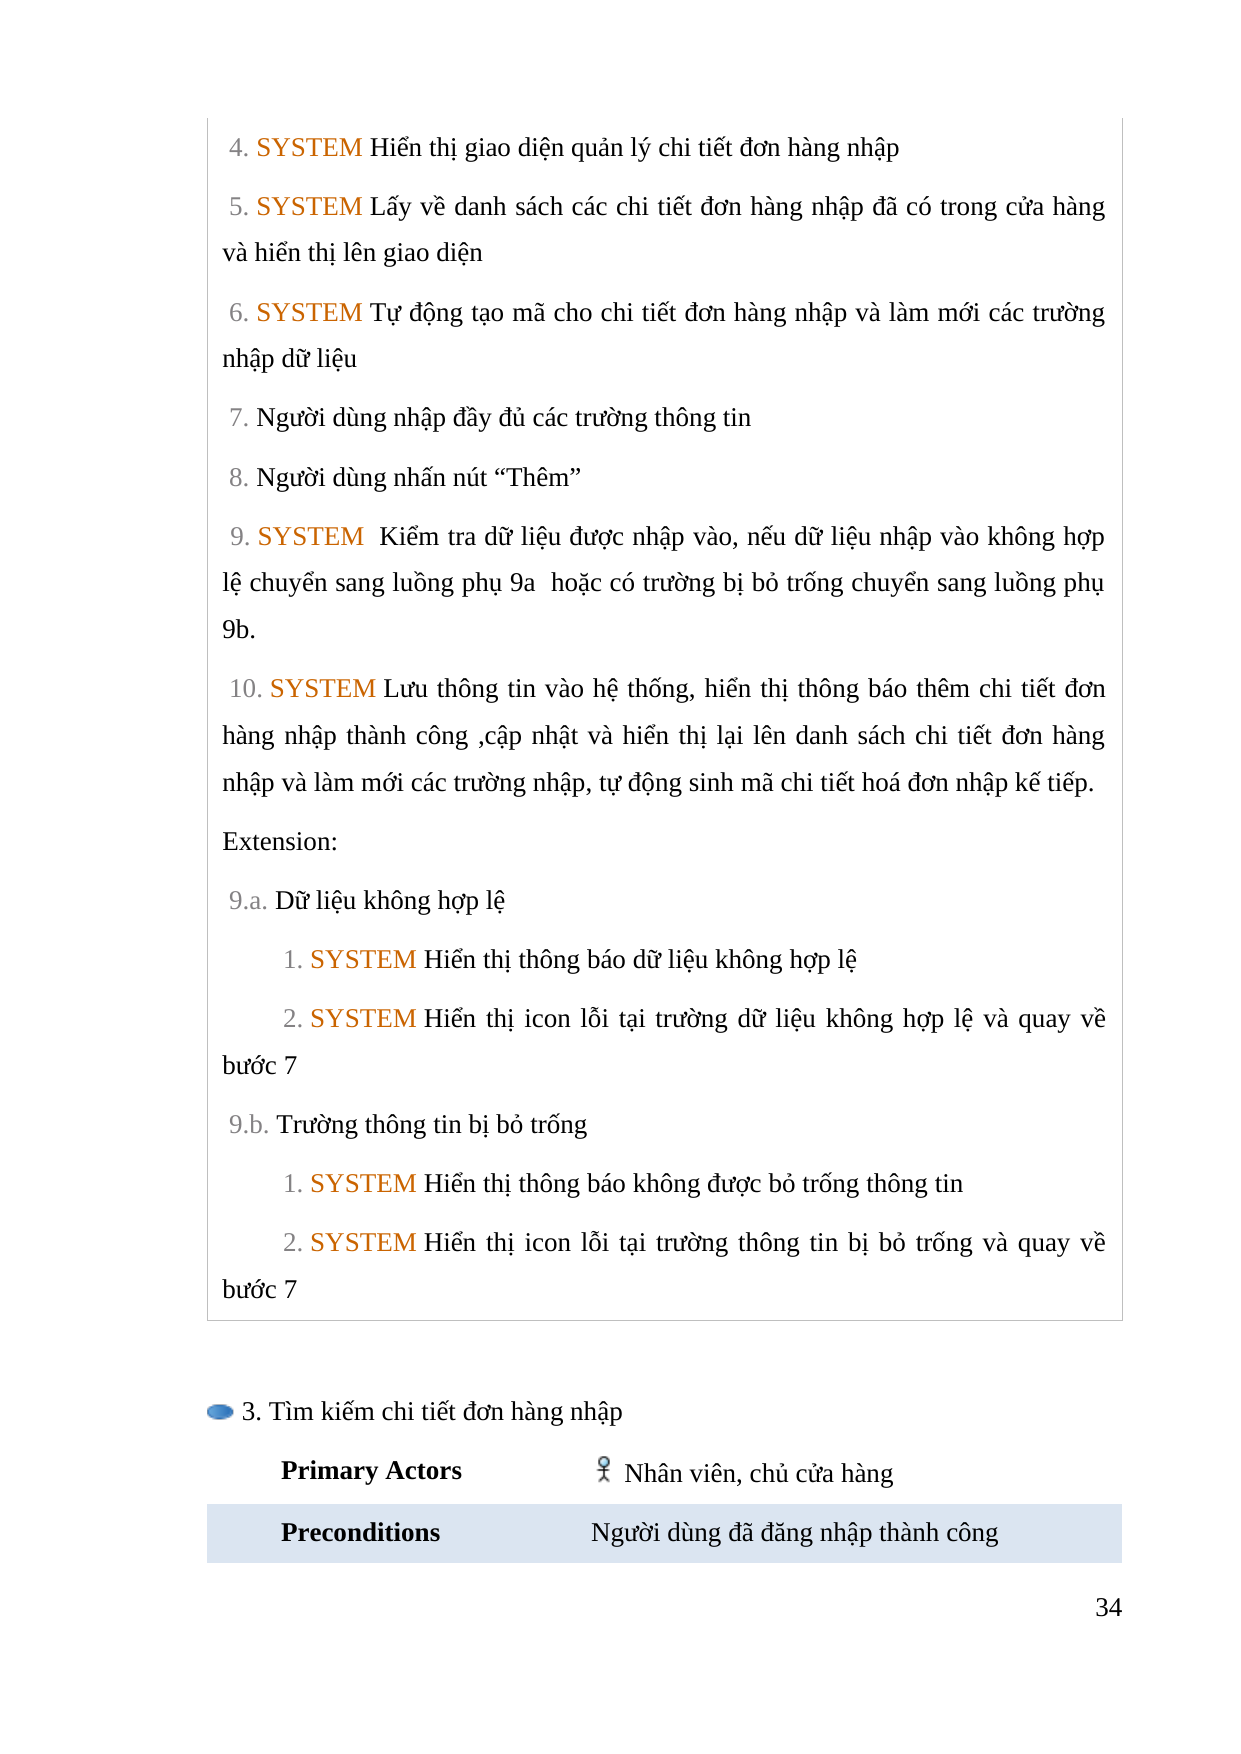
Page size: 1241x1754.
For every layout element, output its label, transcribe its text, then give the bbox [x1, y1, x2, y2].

table_cell Extension: [208, 812, 1122, 871]
table_cell 5. SYSTEM Lấy về danh sách các chi tiết đơn hàng nhập đã có trong cửa hàng và hiển thị lên giao diện 6. SYSTEM Tự động tạo mã cho chi tiết đơn hàng nhập và làm mới các trường nhập dữ liệu 7. Người dùng nhập đầy đủ các trường thông tin 8. Người dùng nhấn nút “Thêm” 9. SYSTEM Kiểm tra dữ liệu được nhập vào, nếu dữ liệu nhập vào không hợp lệ chuyển sang luồng phụ 9a hoặc có trường bị bỏ trống chuyển sang luồng phụ 9b. 10. SYSTEM Lưu thông tin vào hệ thống, hiển thị thông báo thêm chi tiết đơn hàng nhập thành công ,cập nhật và hiển thị lại lên danh sách chi tiết đơn hàng nhập và làm mới các trường nhập, tự động sinh mã chi tiết hoá đơn nhập kế tiếp. [208, 177, 1122, 812]
table_header Primary Actors [207, 1442, 515, 1504]
table_cell 1. SYSTEM Hiển thị thông báo dữ liệu không hợp lệ 2. SYSTEM Hiển thị icon lỗi tại trường dữ liệu không hợp lệ và quay về bước 7 9.b. Trường thông tin bị bỏ trống 1. SYSTEM Hiển thị thông báo không được bỏ trống thông tin 2. SYSTEM Hiển thị icon lỗi tại trường thông tin bị bỏ trống và quay về bước 7 [208, 931, 1122, 1320]
table_cell 4. SYSTEM Hiển thị giao diện quản lý chi tiết đơn hàng nhập [208, 118, 1122, 177]
table_cell Người dùng đã đăng nhập thành công [515, 1504, 1122, 1563]
picture [206, 1397, 235, 1421]
picture [589, 1455, 618, 1483]
text 3. Tìm kiếm chi tiết đơn hàng nhập [207, 1392, 1122, 1426]
table_cell Preconditions [207, 1504, 515, 1563]
table_header Nhân viên, chủ cửa hàng [515, 1442, 1122, 1504]
table_cell 9.a. Dữ liệu không hợp lệ [208, 871, 1122, 931]
